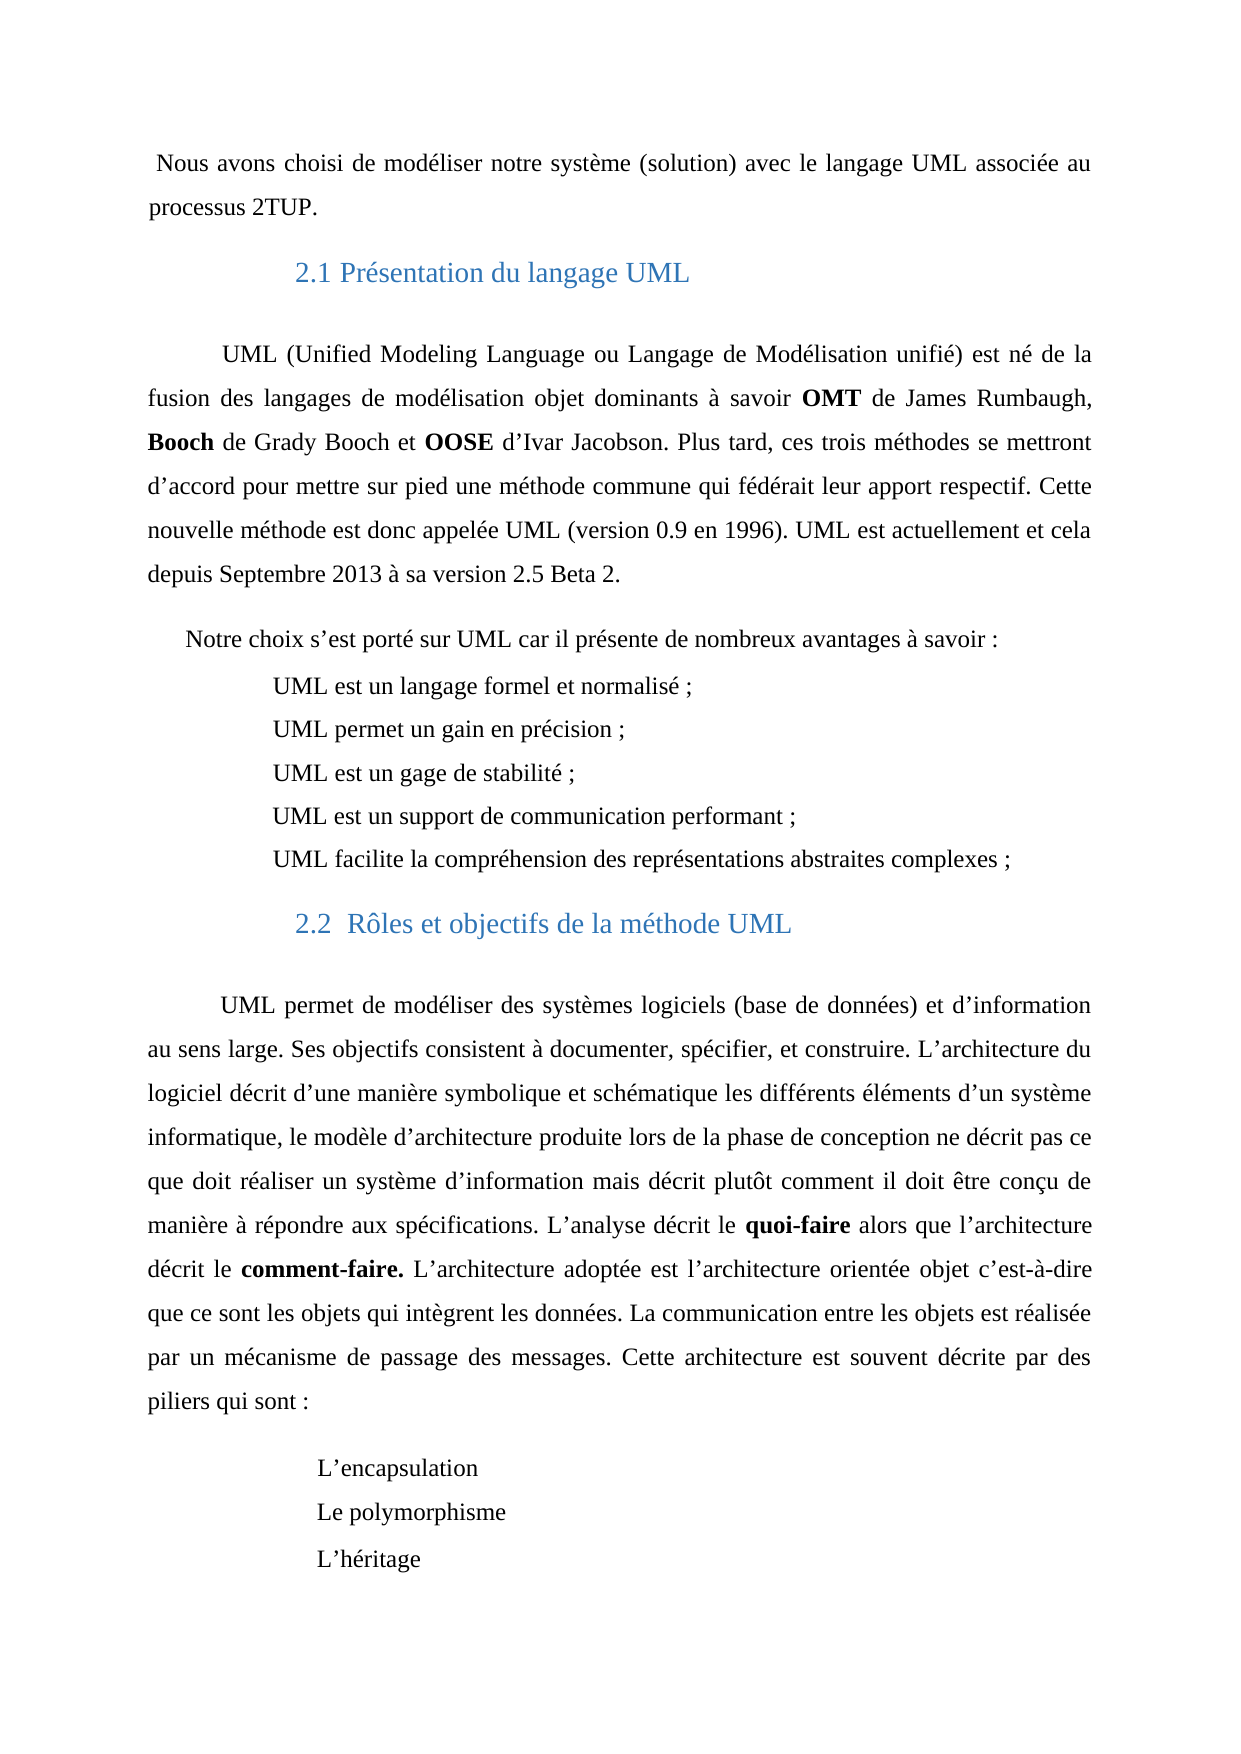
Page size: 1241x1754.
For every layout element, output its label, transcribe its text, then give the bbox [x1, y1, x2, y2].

text Notre choix s’est porté sur UML car il présente de nombreux avantages à savoir : [185, 624, 1093, 653]
text L’encapsulation [310, 1453, 1093, 1482]
text Le polymorphisme [310, 1497, 1093, 1526]
text UML est un gage de stabilité ; [266, 758, 1093, 786]
text 2.1 Présentation du langage UML [295, 255, 1093, 289]
text UML facilite la compréhension des représentations abstraites complexes ; [266, 844, 1093, 873]
text UML est un support de communication performant ; [266, 801, 1093, 829]
text 2.2 Rôles et objectifs de la méthode UML [295, 906, 1093, 939]
text Nous avons choisi de modéliser notre système (solution) avec le langage UML associée au processus 2TUP. [147, 148, 1093, 220]
text UML permet un gain en précision ; [266, 714, 1093, 743]
text L’héritage [310, 1544, 1093, 1572]
text UML est un langage formel et normalisé ; [266, 671, 1093, 700]
text UML (Unified Modeling Language ou Langage de Modélisation unifié) est né de la fusion des langages de modélisation objet dominants à savoir OMT de James Rumbaugh, Booch de Grady Booch et OOSE d’Ivar Jacobson. Plus tard, ces trois méthodes se mettront d’accord pour mettre sur pied une méthode commune qui fédérait leur apport respectif. Cette nouvelle méthode est donc appelée UML (version 0.9 en 1996). UML est actuellement et cela depuis Septembre 2013 à sa version 2.5 Beta 2. [147, 339, 1093, 588]
text UML permet de modéliser des systèmes logiciels (base de données) et d’information au sens large. Ses objectifs consistent à documenter, spécifier, et construire. L’architecture du logiciel décrit d’une manière symbolique et schématique les différents éléments d’un système informatique, le modèle d’architecture produite lors de la phase de conception ne décrit pas ce que doit réaliser un système d’information mais décrit plutôt comment il doit être conçu de manière à répondre aux spécifications. L’analyse décrit le quoi-faire alors que l’architecture décrit le comment-faire. L’architecture adoptée est l’architecture orientée objet c’est-à-dire que ce sont les objets qui intègrent les données. La communication entre les objets est réalisée par un mécanisme de passage des messages. Cette architecture est souvent décrite par des piliers qui sont : [147, 990, 1093, 1414]
